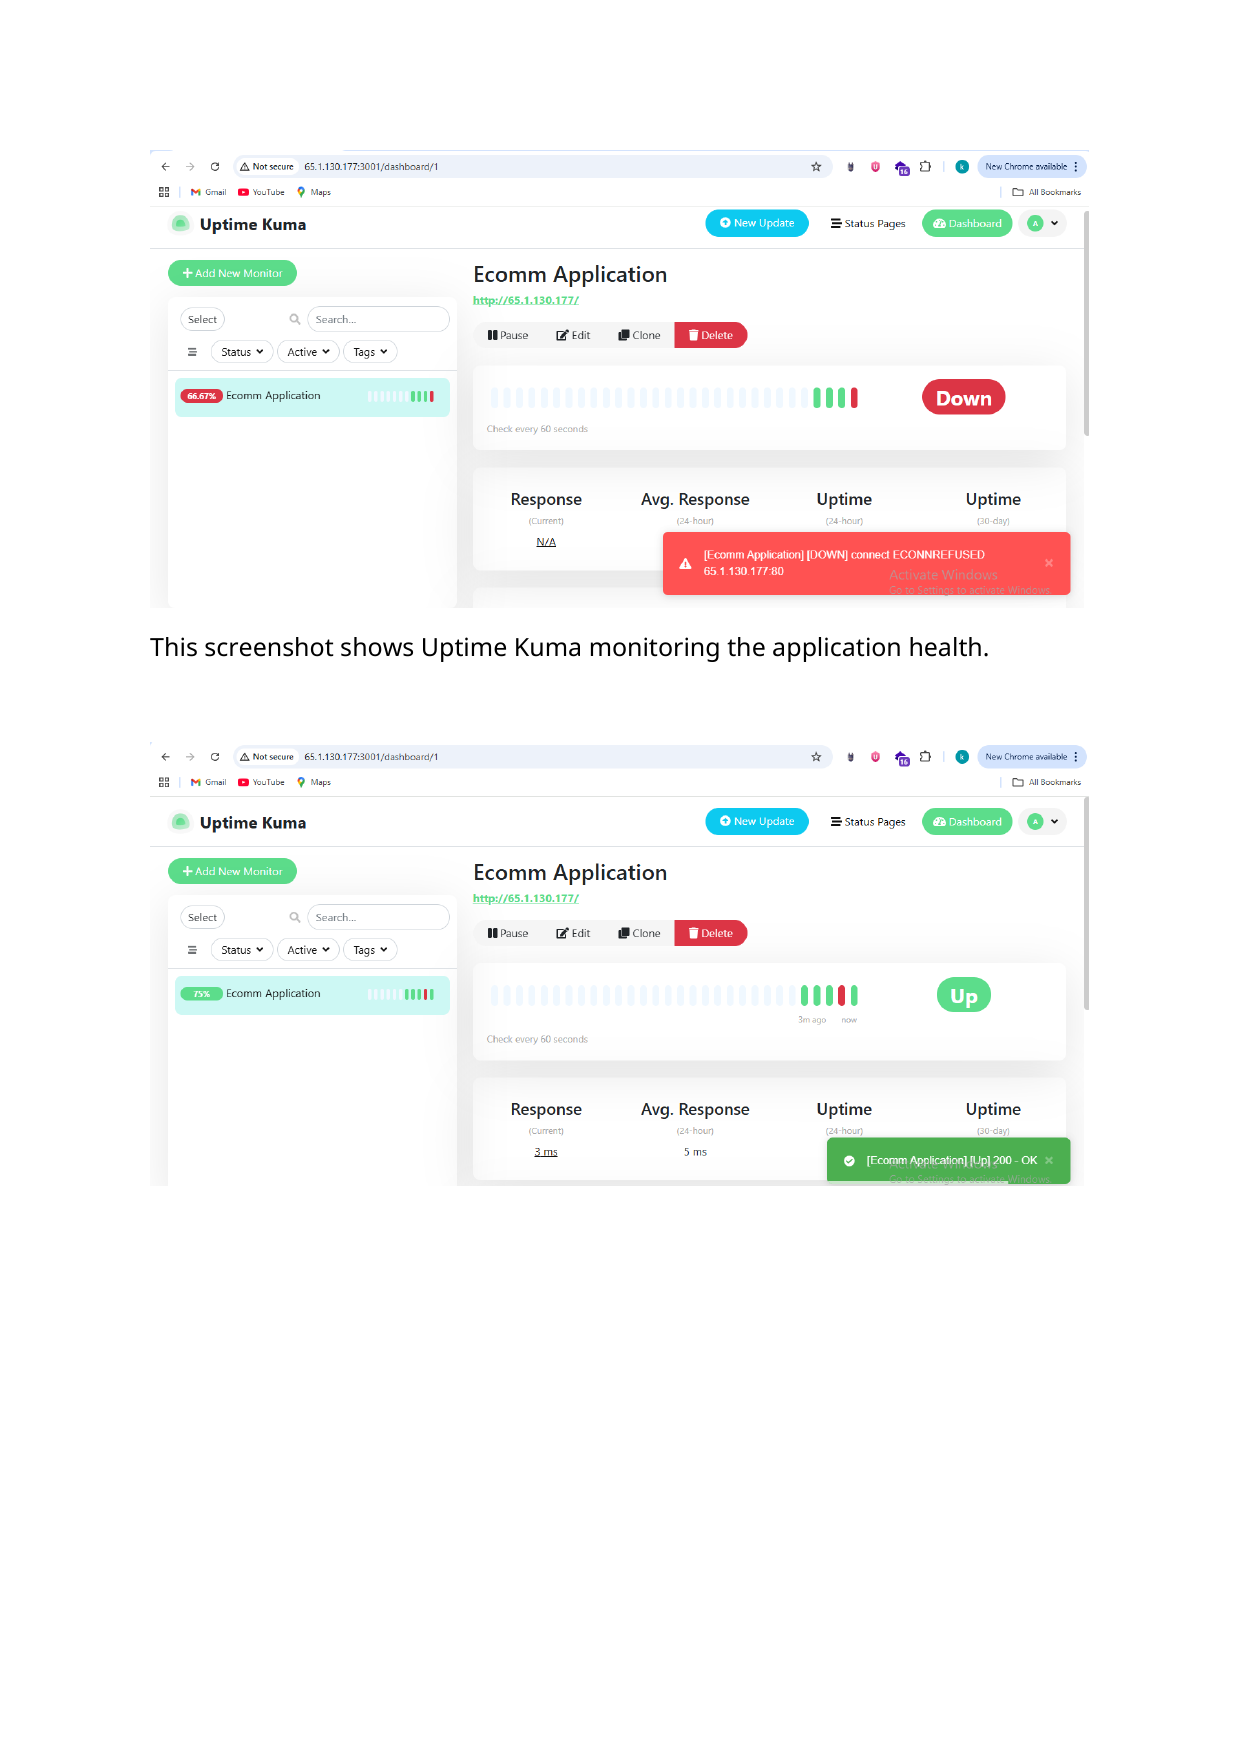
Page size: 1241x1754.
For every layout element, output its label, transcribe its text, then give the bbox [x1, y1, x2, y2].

picture [150, 150, 1089, 608]
picture [150, 742, 1089, 1186]
text This screenshot shows Uptime Kuma monitoring the application health. [150, 630, 1090, 664]
